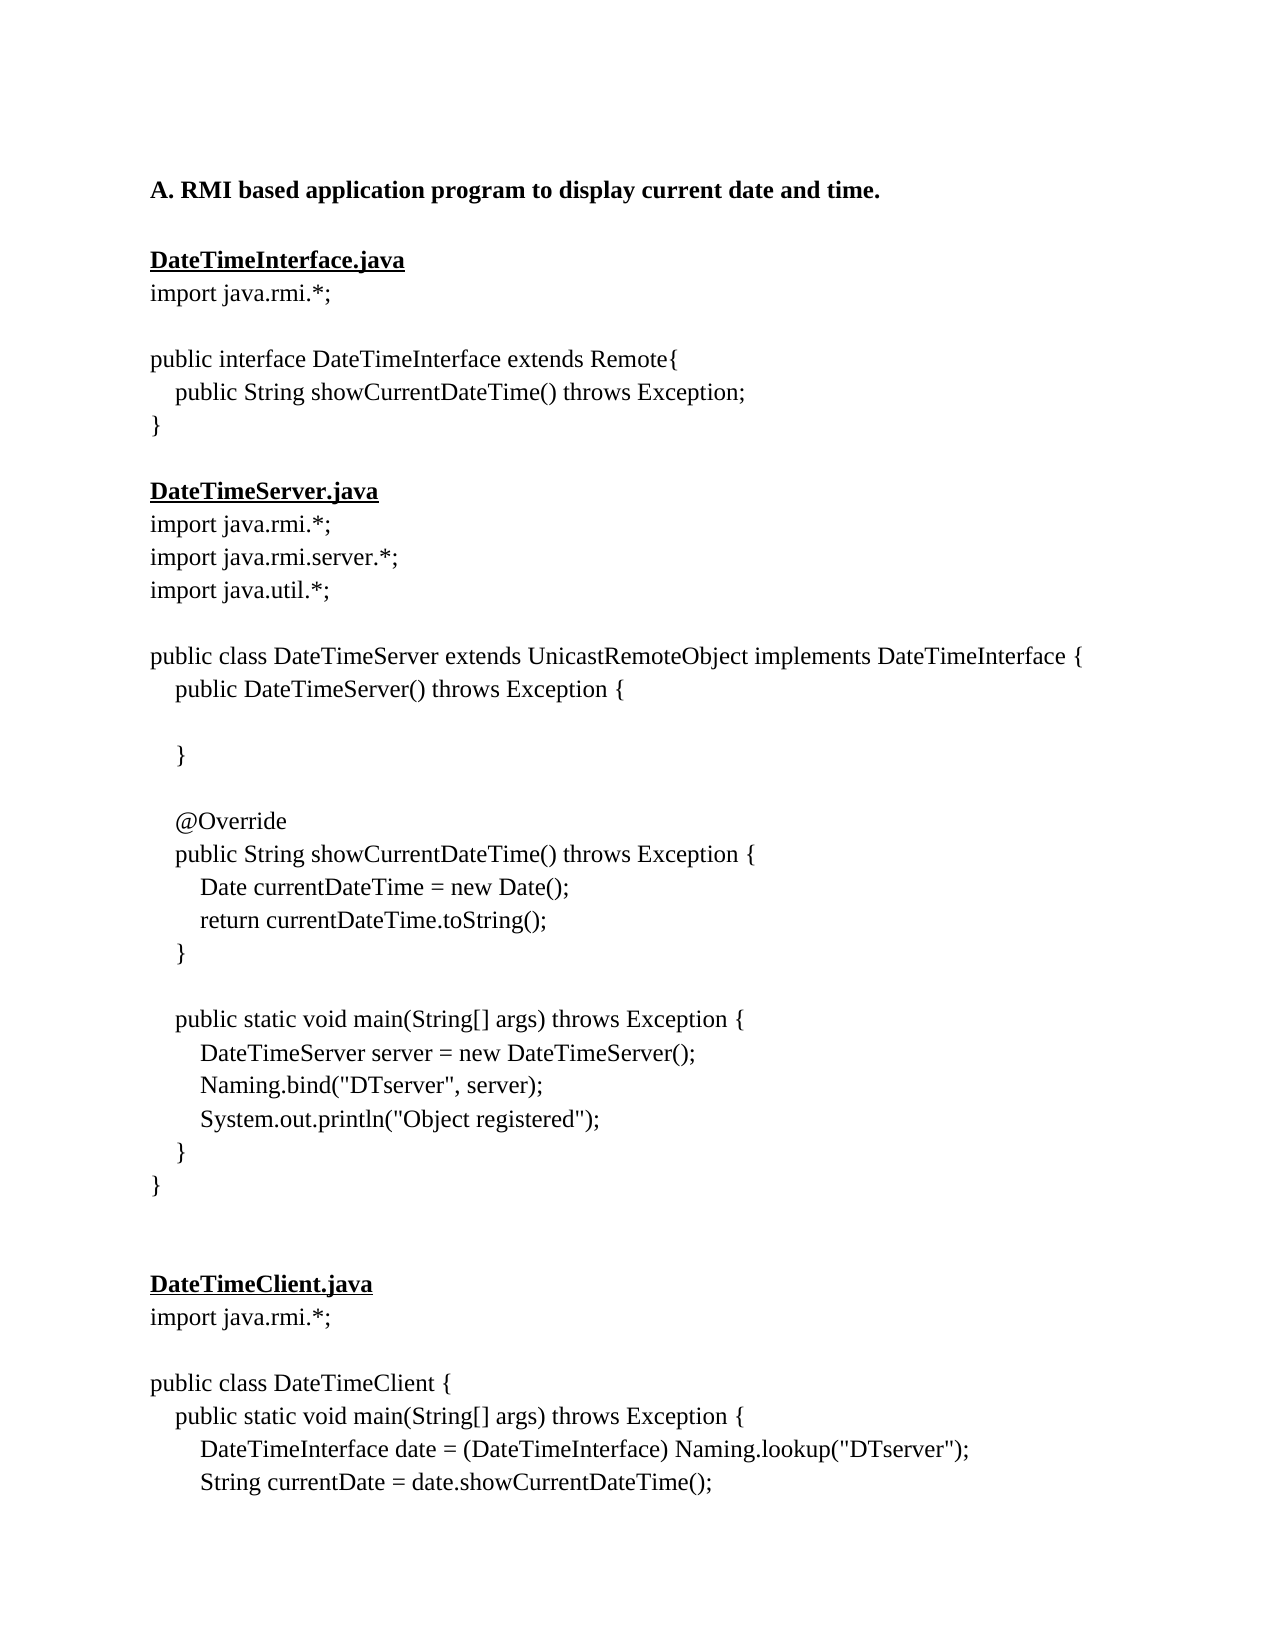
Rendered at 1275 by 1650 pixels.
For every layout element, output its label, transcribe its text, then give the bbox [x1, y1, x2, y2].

text import java.rmi.*; [150, 278, 1125, 307]
text DateTimeServer.java [150, 476, 1125, 505]
text public DateTimeServer() throws Exception { [150, 674, 1125, 703]
text String currentDate = date.showCurrentDateTime(); [150, 1467, 1125, 1496]
text DateTimeClient.java [150, 1269, 1125, 1297]
text public String showCurrentDateTime() throws Exception { [150, 839, 1125, 868]
text public static void main(String[] args) throws Exception { [150, 1401, 1125, 1429]
text } [150, 740, 1125, 769]
text import java.rmi.server.*; [150, 542, 1125, 571]
text DateTimeInterface date = (DateTimeInterface) Naming.lookup("DTserver"); [150, 1434, 1125, 1463]
text import java.util.*; [150, 575, 1125, 604]
text return currentDateTime.toString(); [150, 906, 1125, 934]
text @Override [150, 806, 1125, 835]
text import java.rmi.*; [150, 509, 1125, 538]
text Date currentDateTime = new Date(); [150, 872, 1125, 901]
text } [150, 1170, 1125, 1198]
text DateTimeInterface.java [150, 245, 1125, 274]
subtitle A. RMI based application program to display current date and time. [150, 175, 1125, 204]
text public interface DateTimeInterface extends Remote{ [150, 344, 1125, 373]
text System.out.println("Object registered"); [150, 1104, 1125, 1132]
text DateTimeServer server = new DateTimeServer(); [150, 1038, 1125, 1066]
text } [150, 938, 1125, 967]
text public class DateTimeClient { [150, 1368, 1125, 1397]
text public class DateTimeServer extends UnicastRemoteObject implements DateTimeInterface { [150, 641, 1125, 670]
text public static void main(String[] args) throws Exception { [150, 1004, 1125, 1033]
text import java.rmi.*; [150, 1302, 1125, 1331]
text Naming.bind("DTserver", server); [150, 1071, 1125, 1099]
text public String showCurrentDateTime() throws Exception; [150, 377, 1125, 406]
text } [150, 1137, 1125, 1165]
text } [150, 410, 1125, 439]
